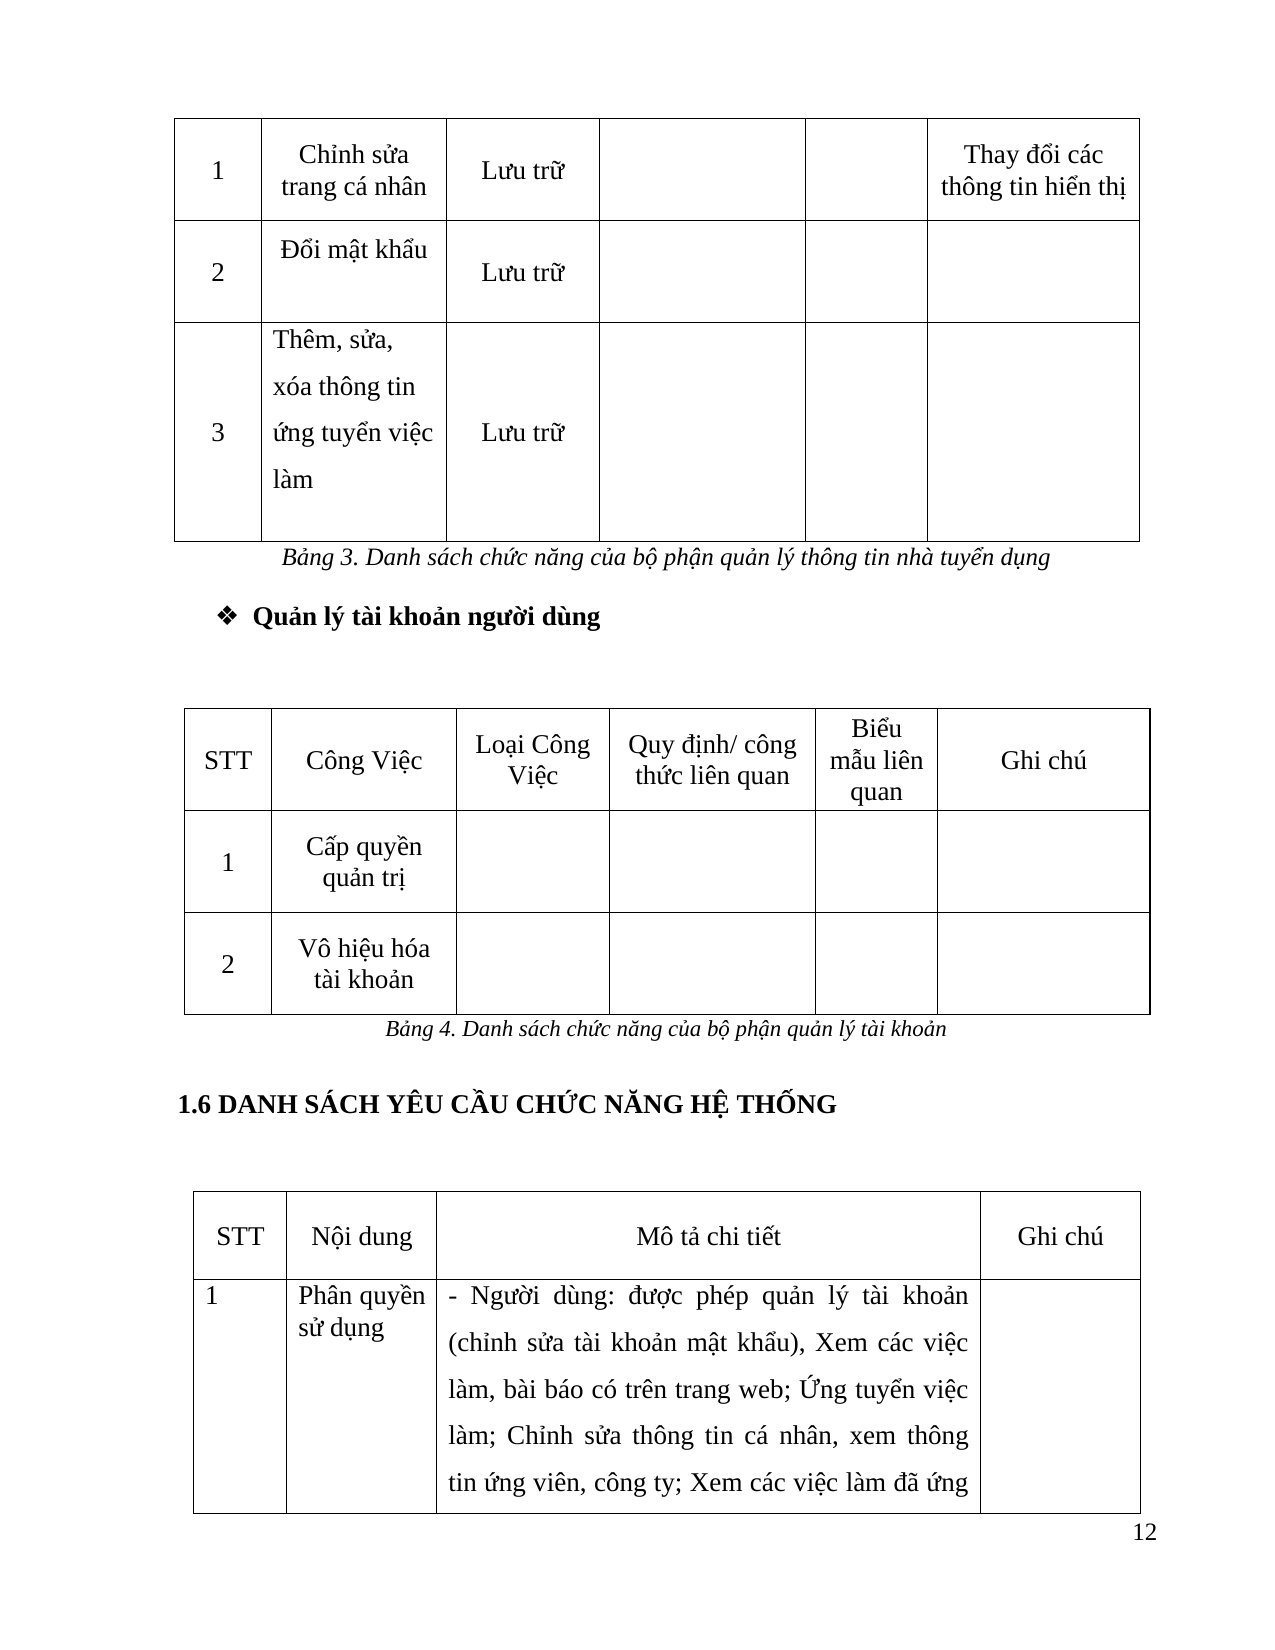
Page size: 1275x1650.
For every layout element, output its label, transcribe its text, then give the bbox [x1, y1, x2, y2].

table_header Mô tả chi tiết [437, 1192, 980, 1278]
table_cell [806, 323, 927, 541]
table_header STT [185, 709, 271, 810]
text Bảng 4. Danh sách chức năng của bộ phận quản lý tài khoản [177, 1015, 1157, 1041]
list Quản lý tài khoản người dùng [215, 585, 1157, 641]
table_cell Thêm, sửa, xóa thông tin ứng tuyển việc làm [262, 323, 446, 541]
table_header Công Việc [272, 709, 456, 810]
table_cell [600, 119, 805, 220]
table_cell [457, 811, 609, 912]
table_cell [816, 913, 937, 1014]
table_cell 2 [185, 913, 271, 1014]
table_header Loại Công Việc [457, 709, 609, 810]
table_cell 1 [185, 811, 271, 912]
table_cell [928, 221, 1139, 322]
table_cell 1 [194, 1280, 286, 1513]
table_cell Đổi mật khẩu [262, 221, 446, 322]
table_header Nội dung [287, 1192, 436, 1278]
table_cell 3 [175, 323, 261, 541]
table_header Ghi chú [938, 709, 1149, 810]
table_cell Phân quyền sử dụng [287, 1280, 436, 1513]
table_header Quy định/ công thức liên quan [610, 709, 815, 810]
table_cell [938, 913, 1149, 1014]
table_cell [610, 811, 815, 912]
table_header Biểu mẫu liên quan [816, 709, 937, 810]
table_cell 2 [175, 221, 261, 322]
table_cell Thay đổi các thông tin hiển thị [928, 119, 1139, 220]
table_header STT [194, 1192, 286, 1278]
table_cell [600, 221, 805, 322]
table_cell [806, 221, 927, 322]
table_cell Lưu trữ [447, 221, 599, 322]
table_cell Lưu trữ [447, 119, 599, 220]
table_cell Cấp quyền quản trị [272, 811, 456, 912]
table_cell Chỉnh sửa trang cá nhân [262, 119, 446, 220]
table_cell [610, 913, 815, 1014]
table_cell [928, 323, 1139, 541]
table_cell Lưu trữ [447, 323, 599, 541]
table_cell Vô hiệu hóa tài khoản [272, 913, 456, 1014]
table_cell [437, 1280, 980, 1513]
table_cell [600, 323, 805, 541]
table_cell 1 [175, 119, 261, 220]
text 1.6 DANH SÁCH YÊU CẦU CHỨC NĂNG HỆ THỐNG [177, 1088, 1157, 1119]
text Bảng 3. Danh sách chức năng của bộ phận quản lý thông tin nhà tuyển dụng [177, 542, 1157, 571]
table_cell [938, 811, 1149, 912]
table_cell [981, 1280, 1140, 1513]
table_header Ghi chú [981, 1192, 1140, 1278]
table_cell [806, 119, 927, 220]
table_cell [816, 811, 937, 912]
table_cell [457, 913, 609, 1014]
